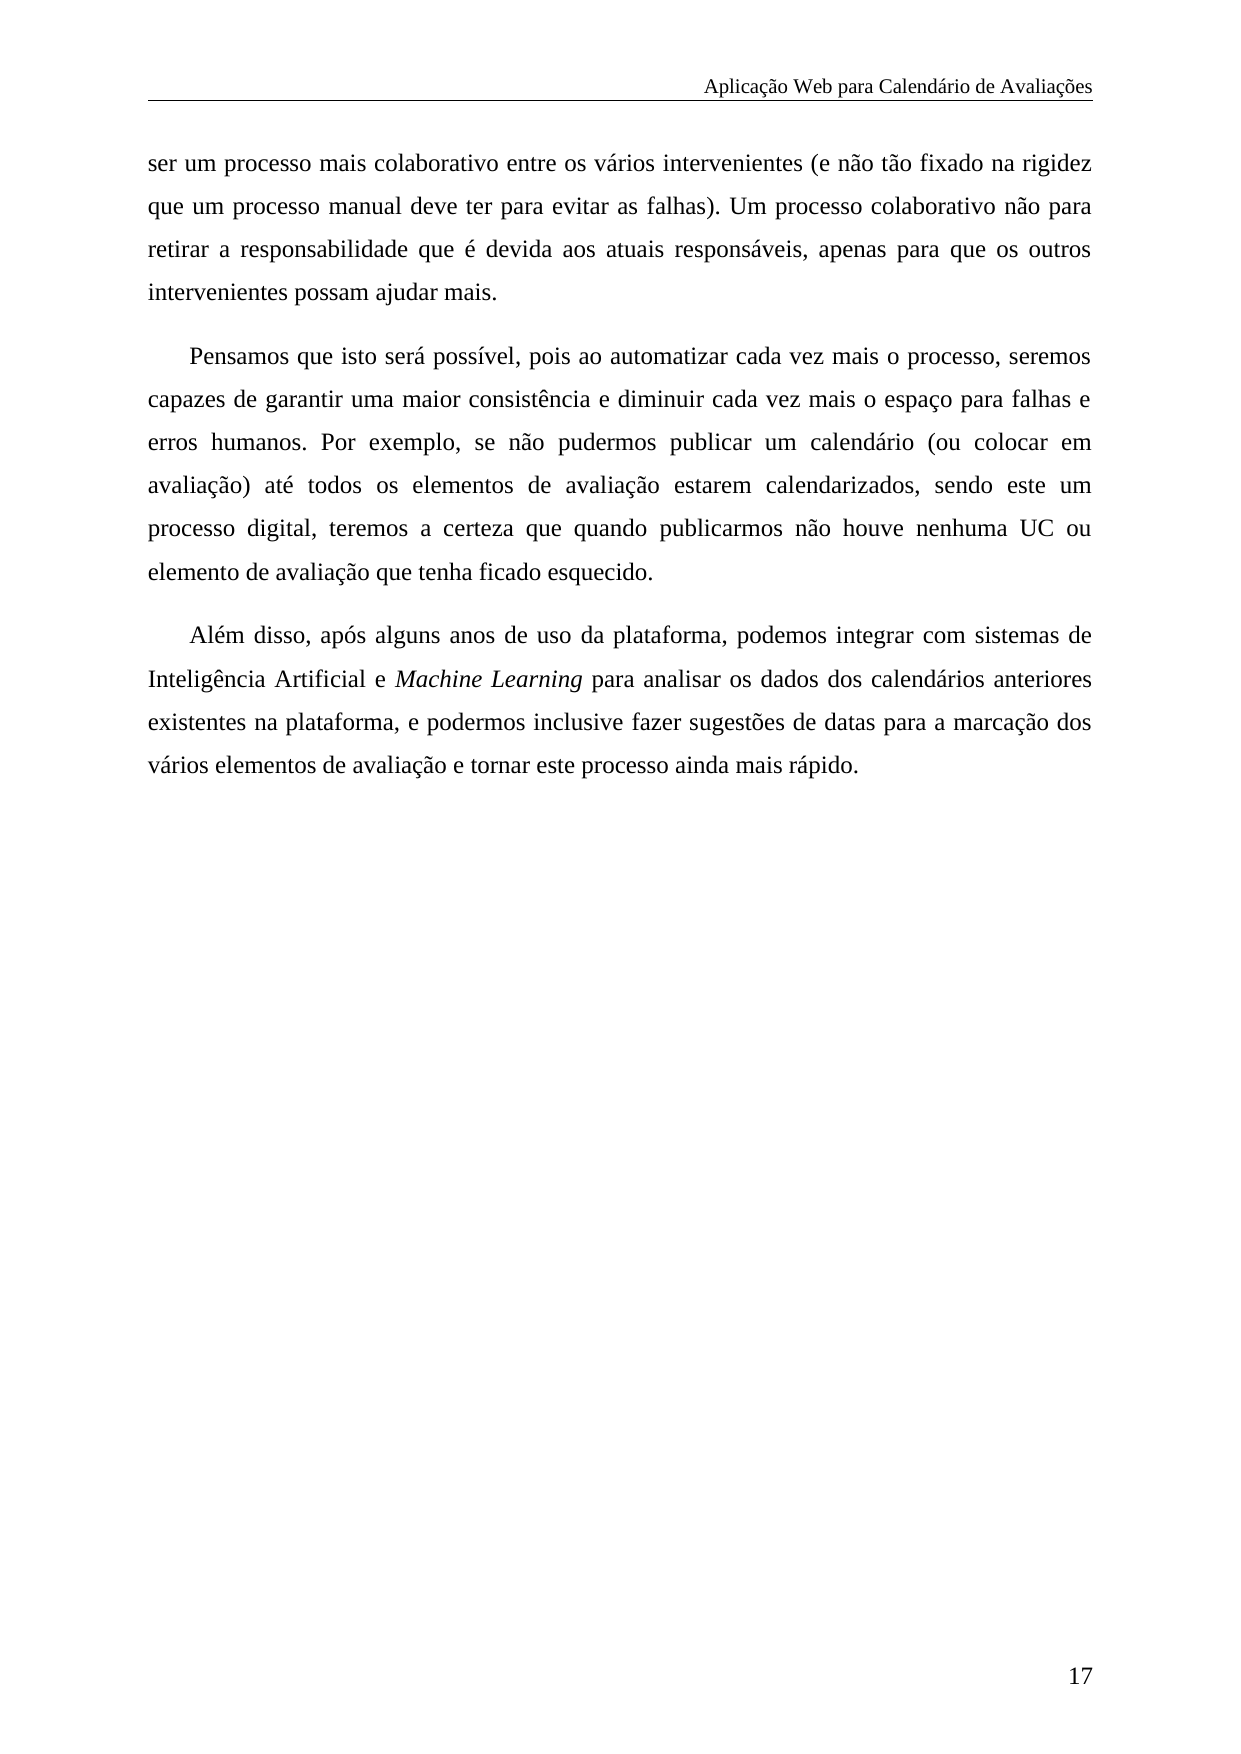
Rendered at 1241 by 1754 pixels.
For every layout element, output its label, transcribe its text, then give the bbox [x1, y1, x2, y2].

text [148, 148, 1093, 306]
text Além disso, após alguns anos de uso da plataforma, podemos integrar com sistemas de Inteligência Artificial e Machine Learning para analisar os dados dos calendários anteriores existentes na plataforma, e podermos inclusive fazer sugestões de datas para a marcação dos vários elementos de avaliação e tornar este processo ainda mais rápido. [148, 621, 1093, 779]
text Pensamos que isto será possível, pois ao automatizar cada vez mais o processo, seremos capazes de garantir uma maior consistência e diminuir cada vez mais o espaço para falhas e erros humanos. Por exemplo, se não pudermos publicar um calendário (ou colocar em avaliação) até todos os elementos de avaliação estarem calendarizados, sendo este um processo digital, teremos a certeza que quando publicarmos não houve nenhuma UC ou elemento de avaliação que tenha ficado esquecido. [148, 341, 1093, 585]
